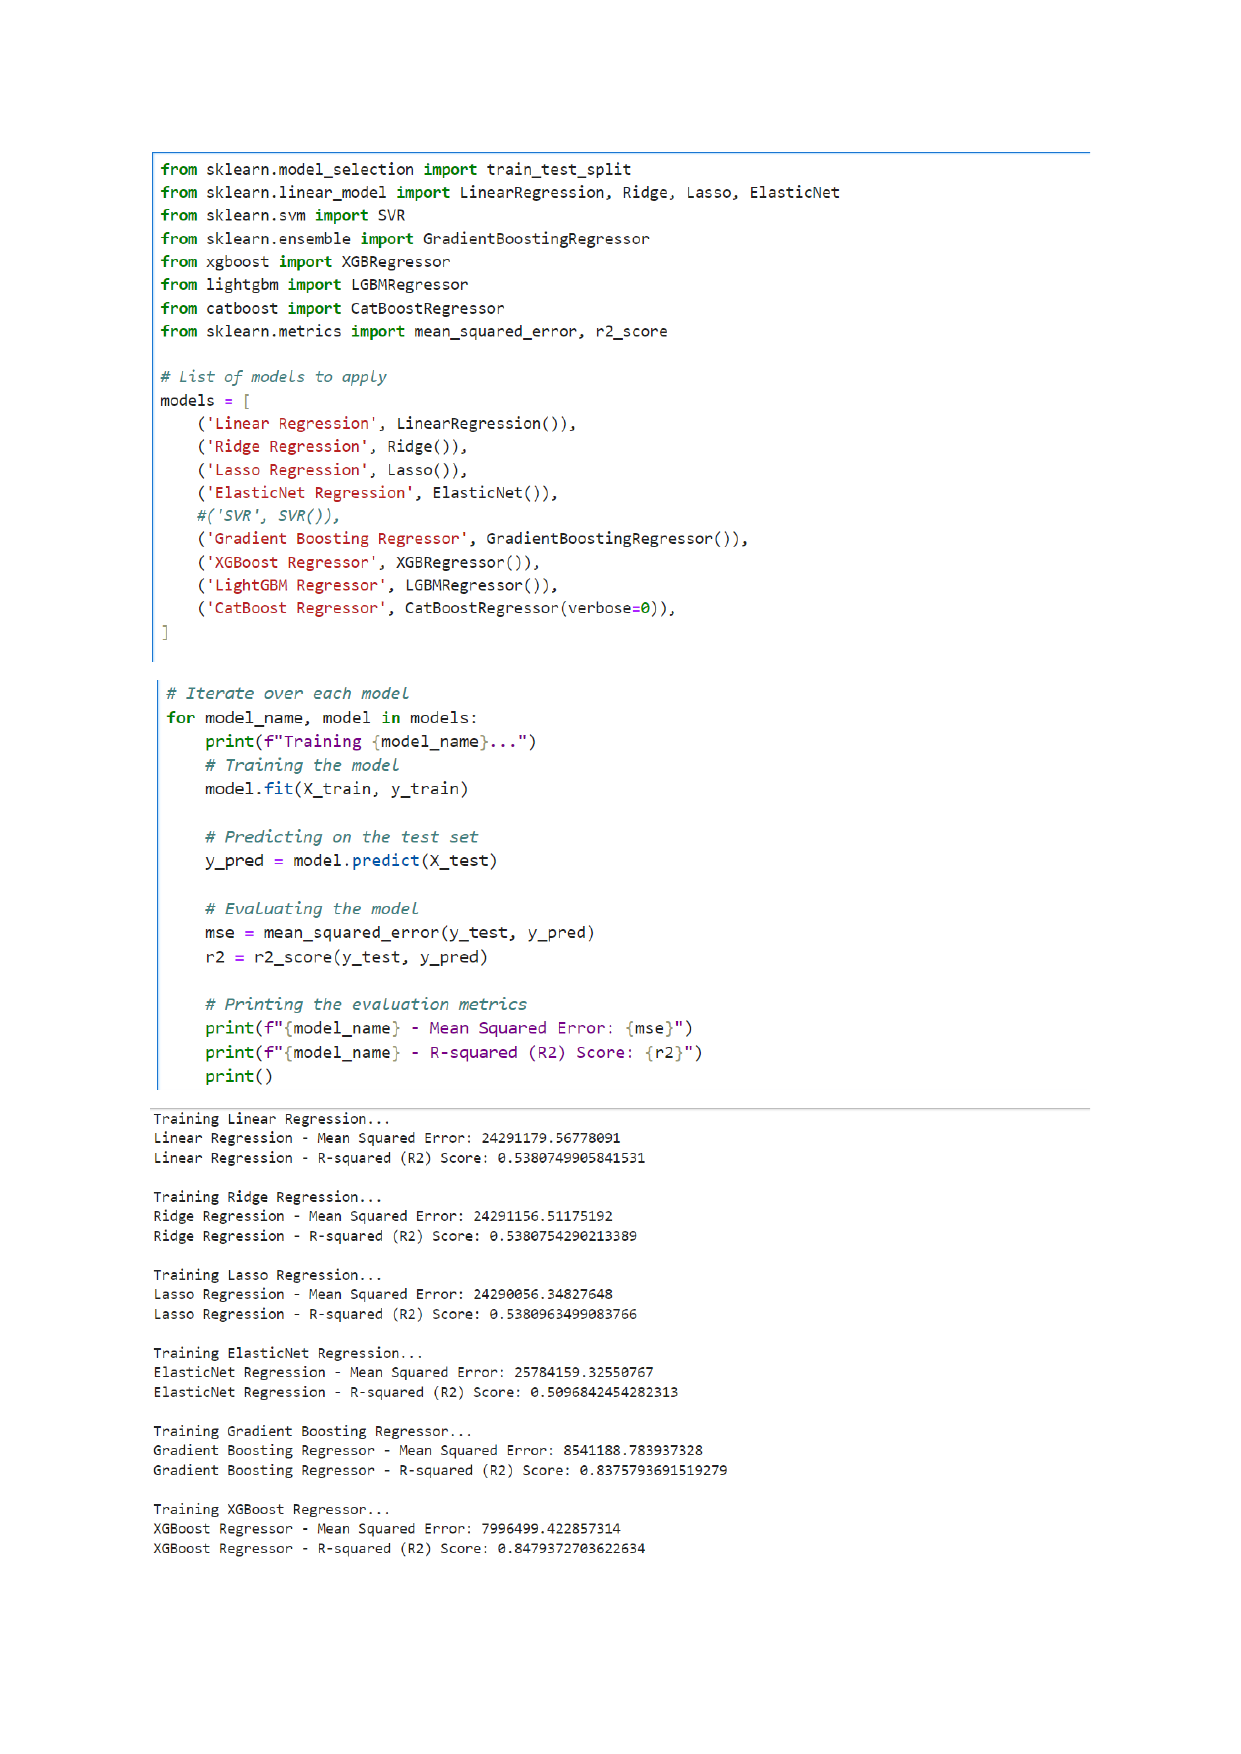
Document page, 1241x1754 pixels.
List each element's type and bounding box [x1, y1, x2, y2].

picture [150, 1108, 1091, 1566]
picture [150, 150, 1091, 662]
picture [153, 680, 1088, 1090]
